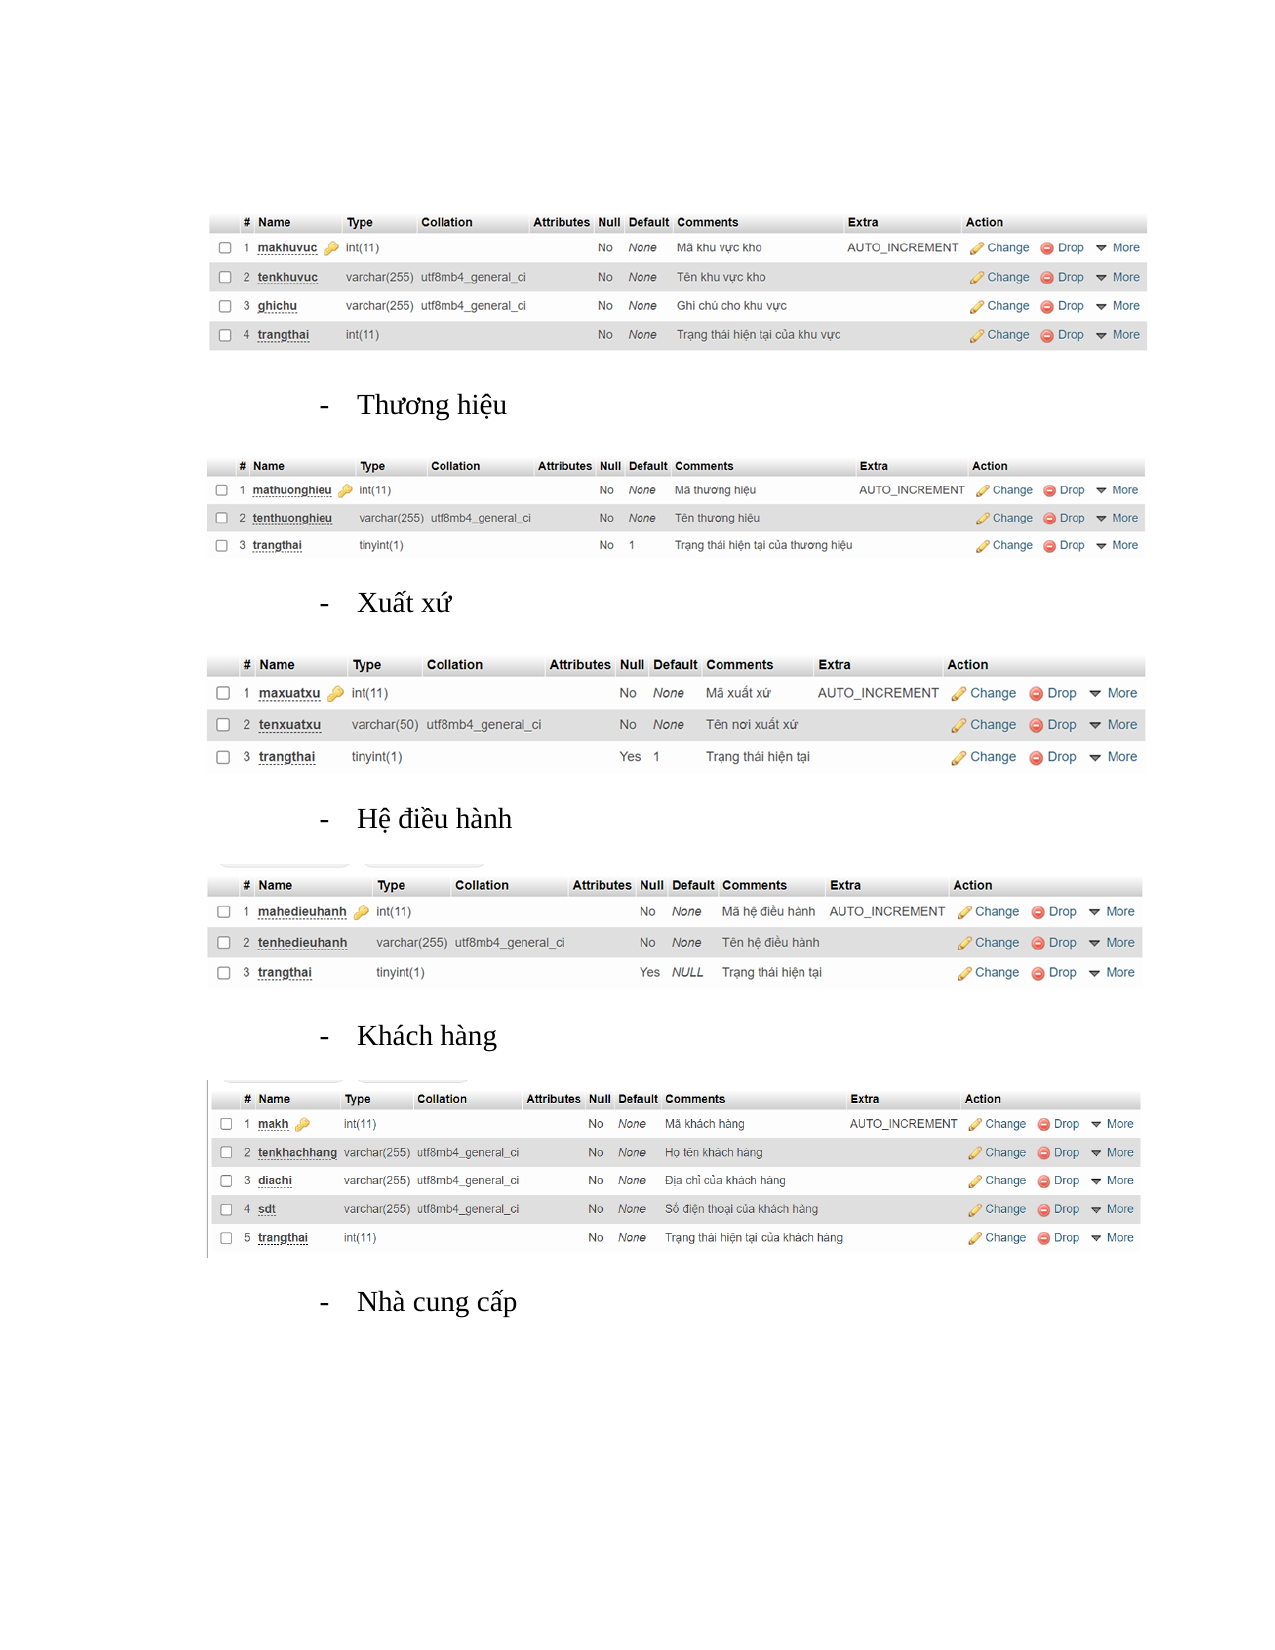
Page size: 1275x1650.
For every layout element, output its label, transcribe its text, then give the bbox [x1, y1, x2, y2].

list Thương hiệu [319, 387, 1157, 421]
picture [206, 1080, 1157, 1258]
list Khách hàng [319, 1018, 1157, 1051]
picture [206, 647, 1157, 775]
list Hệ điều hành [319, 801, 1157, 835]
picture [206, 864, 1157, 992]
picture [206, 206, 1157, 361]
list Xuất xứ [319, 585, 1157, 618]
list Nhà cung cấp [319, 1284, 1157, 1318]
picture [206, 450, 1157, 559]
